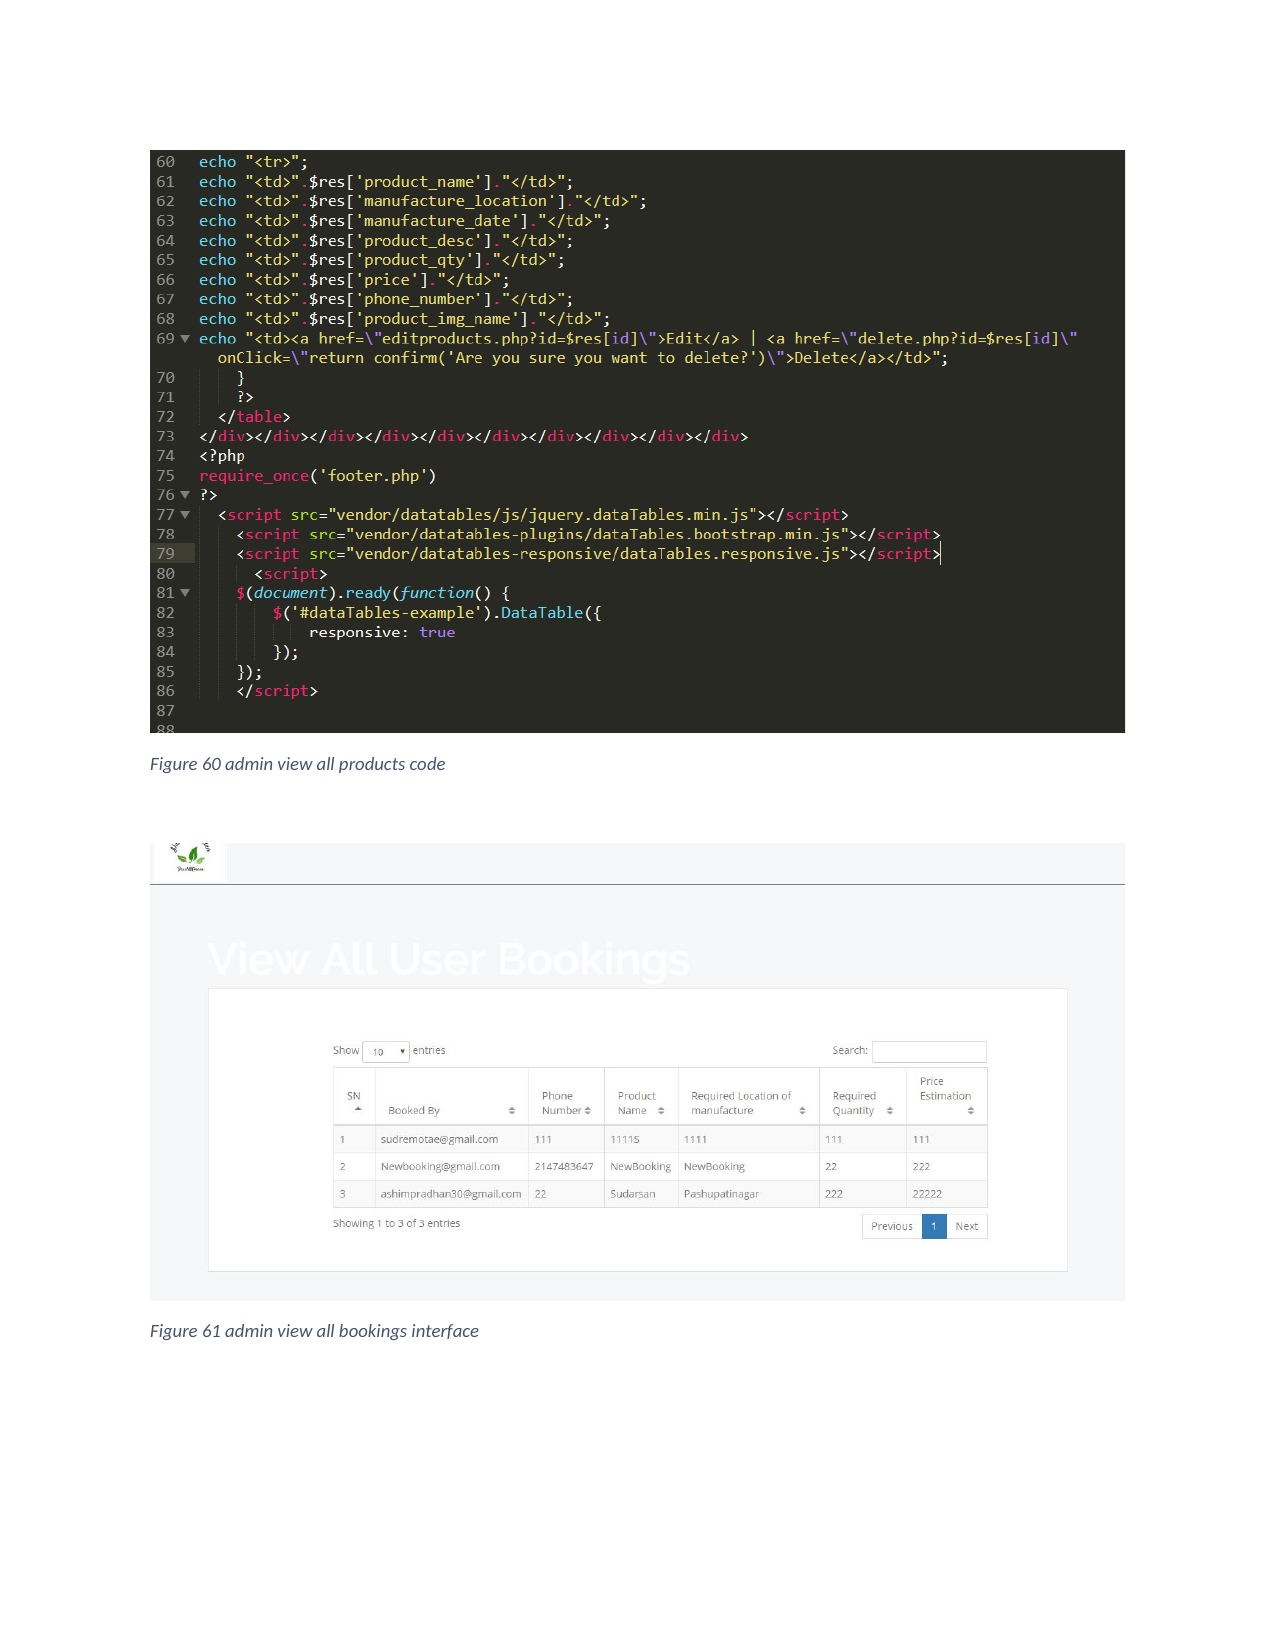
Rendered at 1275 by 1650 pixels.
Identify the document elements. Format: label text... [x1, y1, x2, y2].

picture [150, 843, 1125, 1301]
picture [150, 150, 1125, 733]
